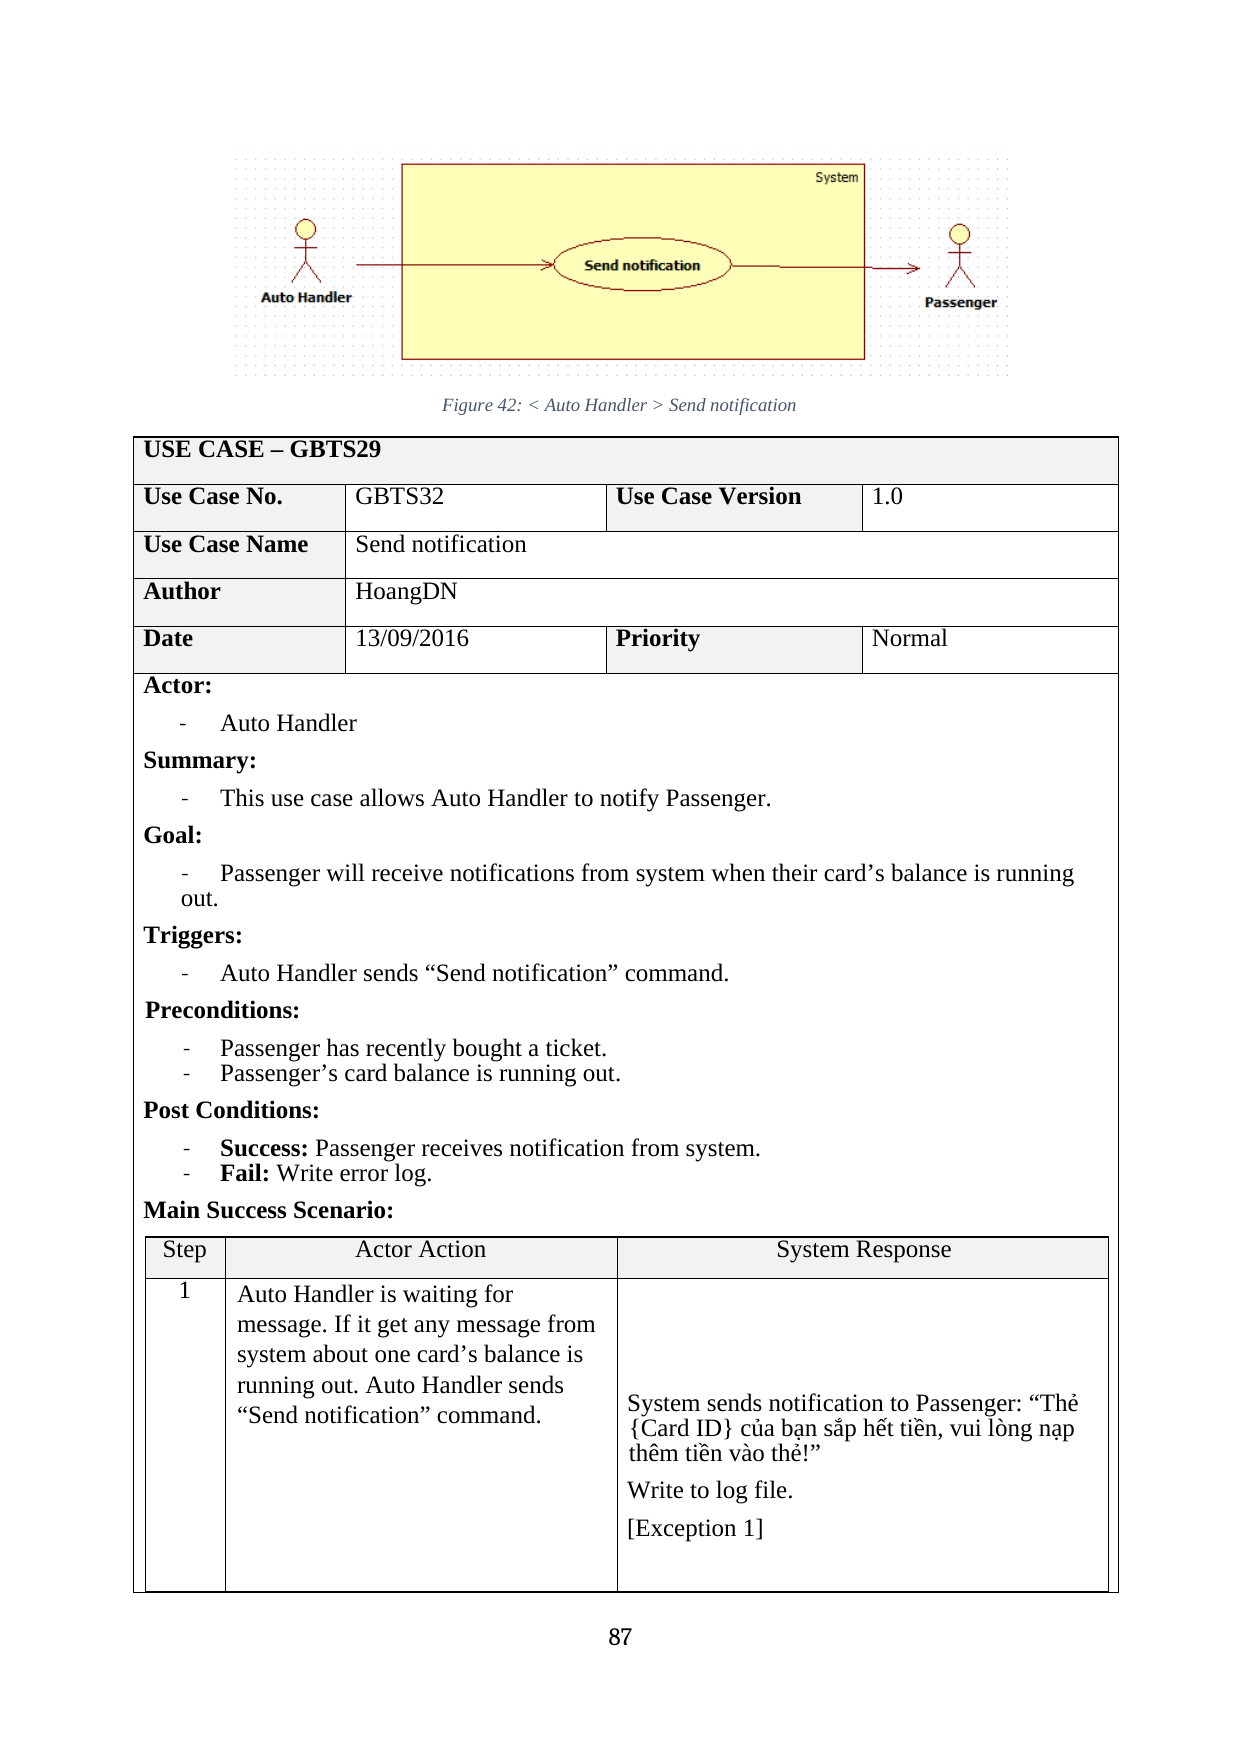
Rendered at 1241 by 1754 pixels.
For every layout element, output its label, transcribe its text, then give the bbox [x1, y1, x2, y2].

table_cell HoangDN [346, 579, 1118, 626]
table_cell Use Case Version [607, 485, 862, 531]
table_cell GBTS32 [346, 485, 606, 531]
table_cell Use Case Name [134, 532, 345, 578]
table_cell Author [134, 579, 345, 626]
table_header USE CASE – GBTS29 [134, 438, 1118, 484]
table_cell Use Case No. [134, 485, 345, 531]
table_cell Normal [863, 627, 1118, 673]
table_cell 13/09/2016 [346, 627, 606, 673]
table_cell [134, 674, 1118, 1592]
table_cell Send notification [346, 532, 1118, 578]
table_cell Priority [607, 627, 862, 673]
picture [232, 150, 1008, 376]
table_cell Date [134, 627, 345, 673]
table_cell 1.0 [863, 485, 1118, 531]
